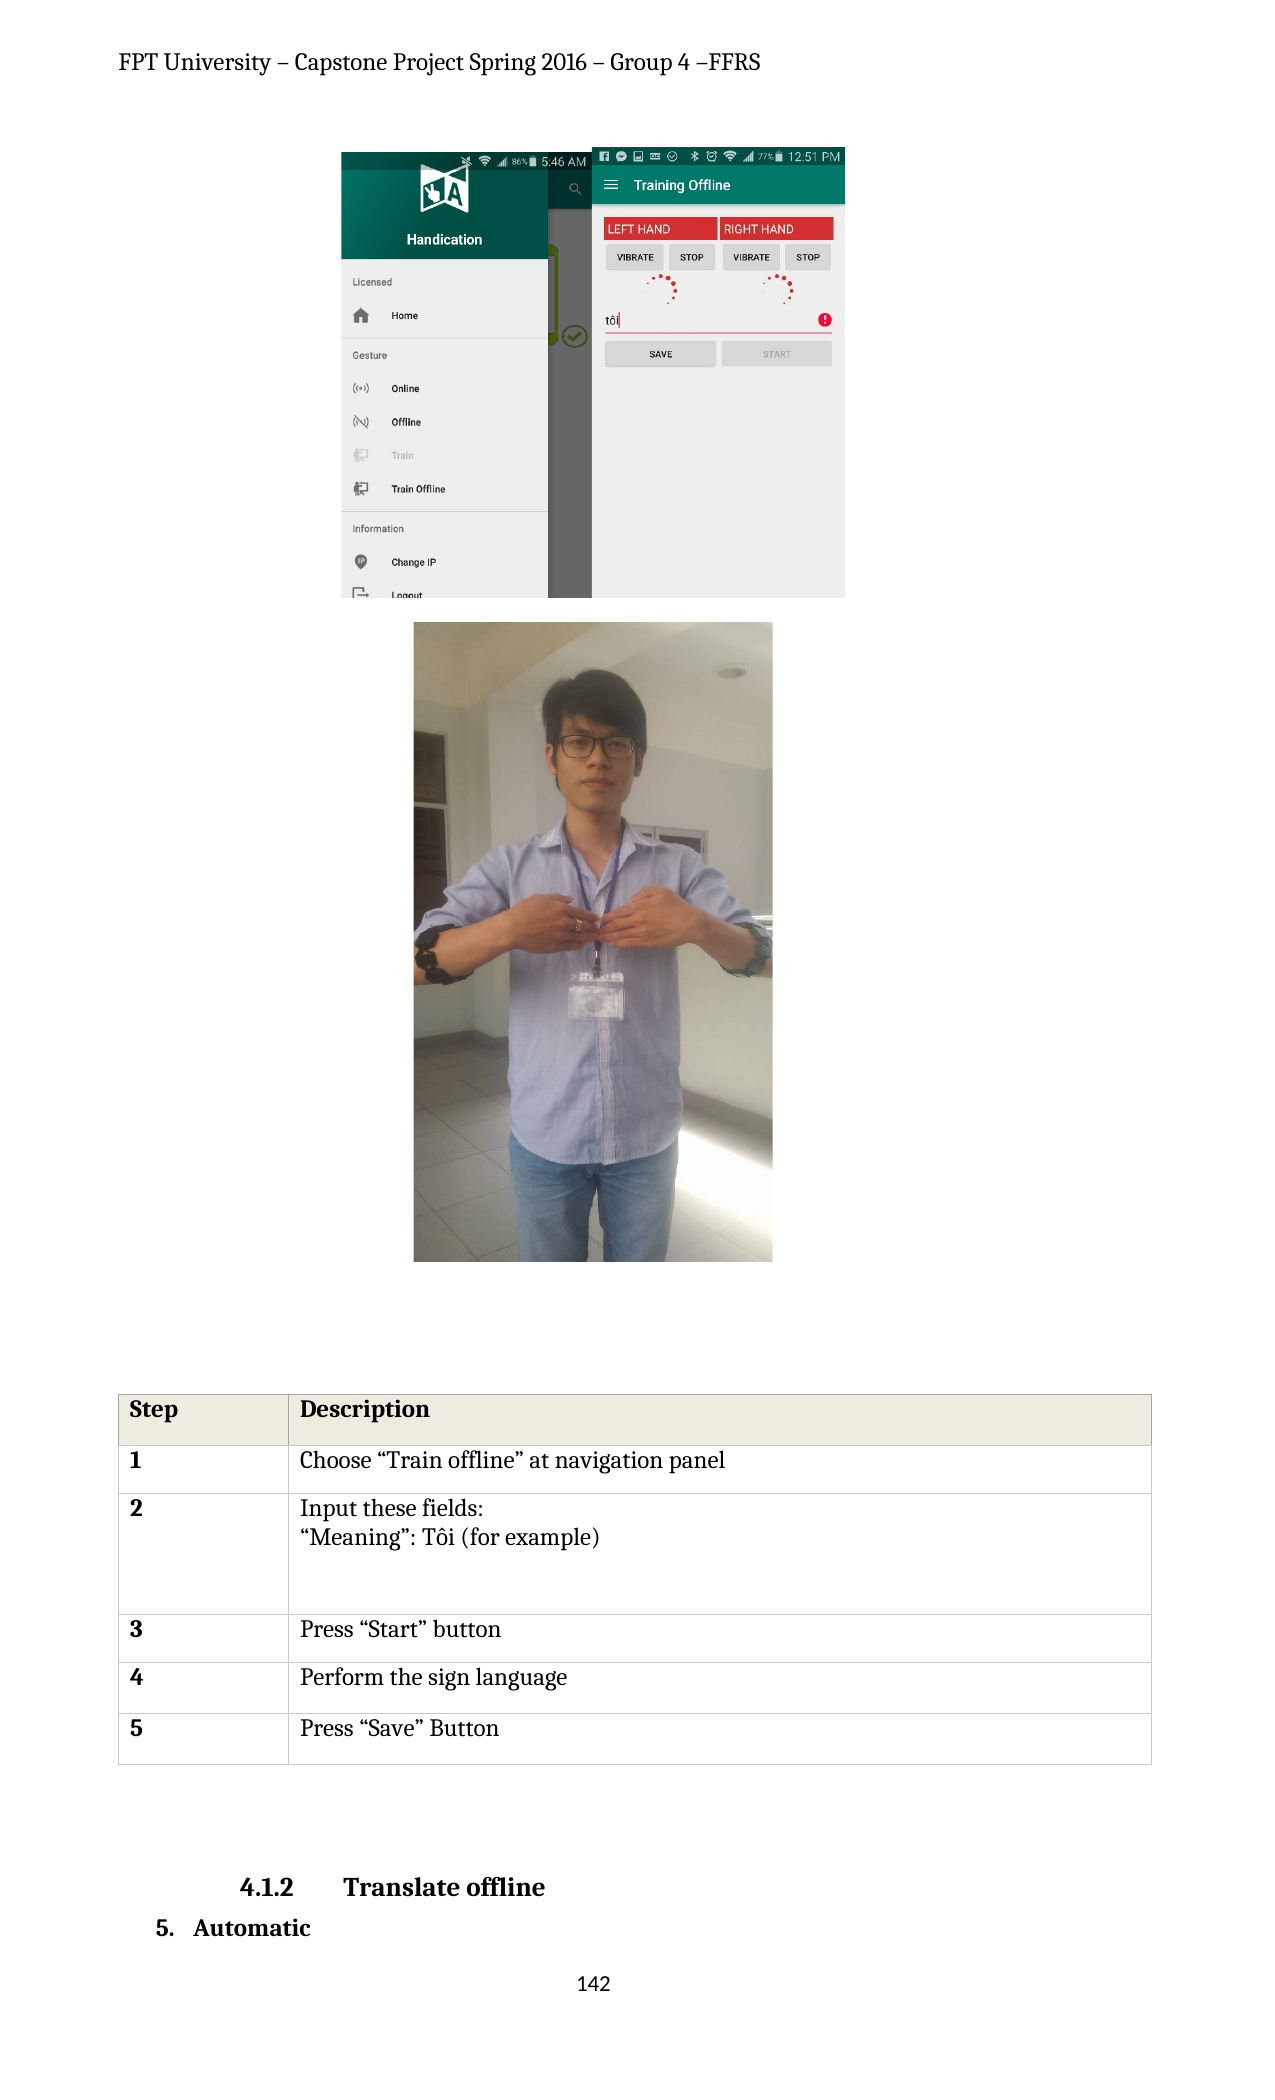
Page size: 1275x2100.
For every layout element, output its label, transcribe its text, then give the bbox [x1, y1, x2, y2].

picture [413, 622, 773, 1262]
subtitle Automatic [156, 1914, 1068, 1943]
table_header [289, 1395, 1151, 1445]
subtitle Translate offline [240, 1872, 1068, 1903]
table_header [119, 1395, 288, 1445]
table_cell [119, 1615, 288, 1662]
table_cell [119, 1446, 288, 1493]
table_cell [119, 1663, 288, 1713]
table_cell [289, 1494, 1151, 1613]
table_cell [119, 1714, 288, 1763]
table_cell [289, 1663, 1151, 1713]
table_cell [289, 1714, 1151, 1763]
picture [341, 147, 846, 598]
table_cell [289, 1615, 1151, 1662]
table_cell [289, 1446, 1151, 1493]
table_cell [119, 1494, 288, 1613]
